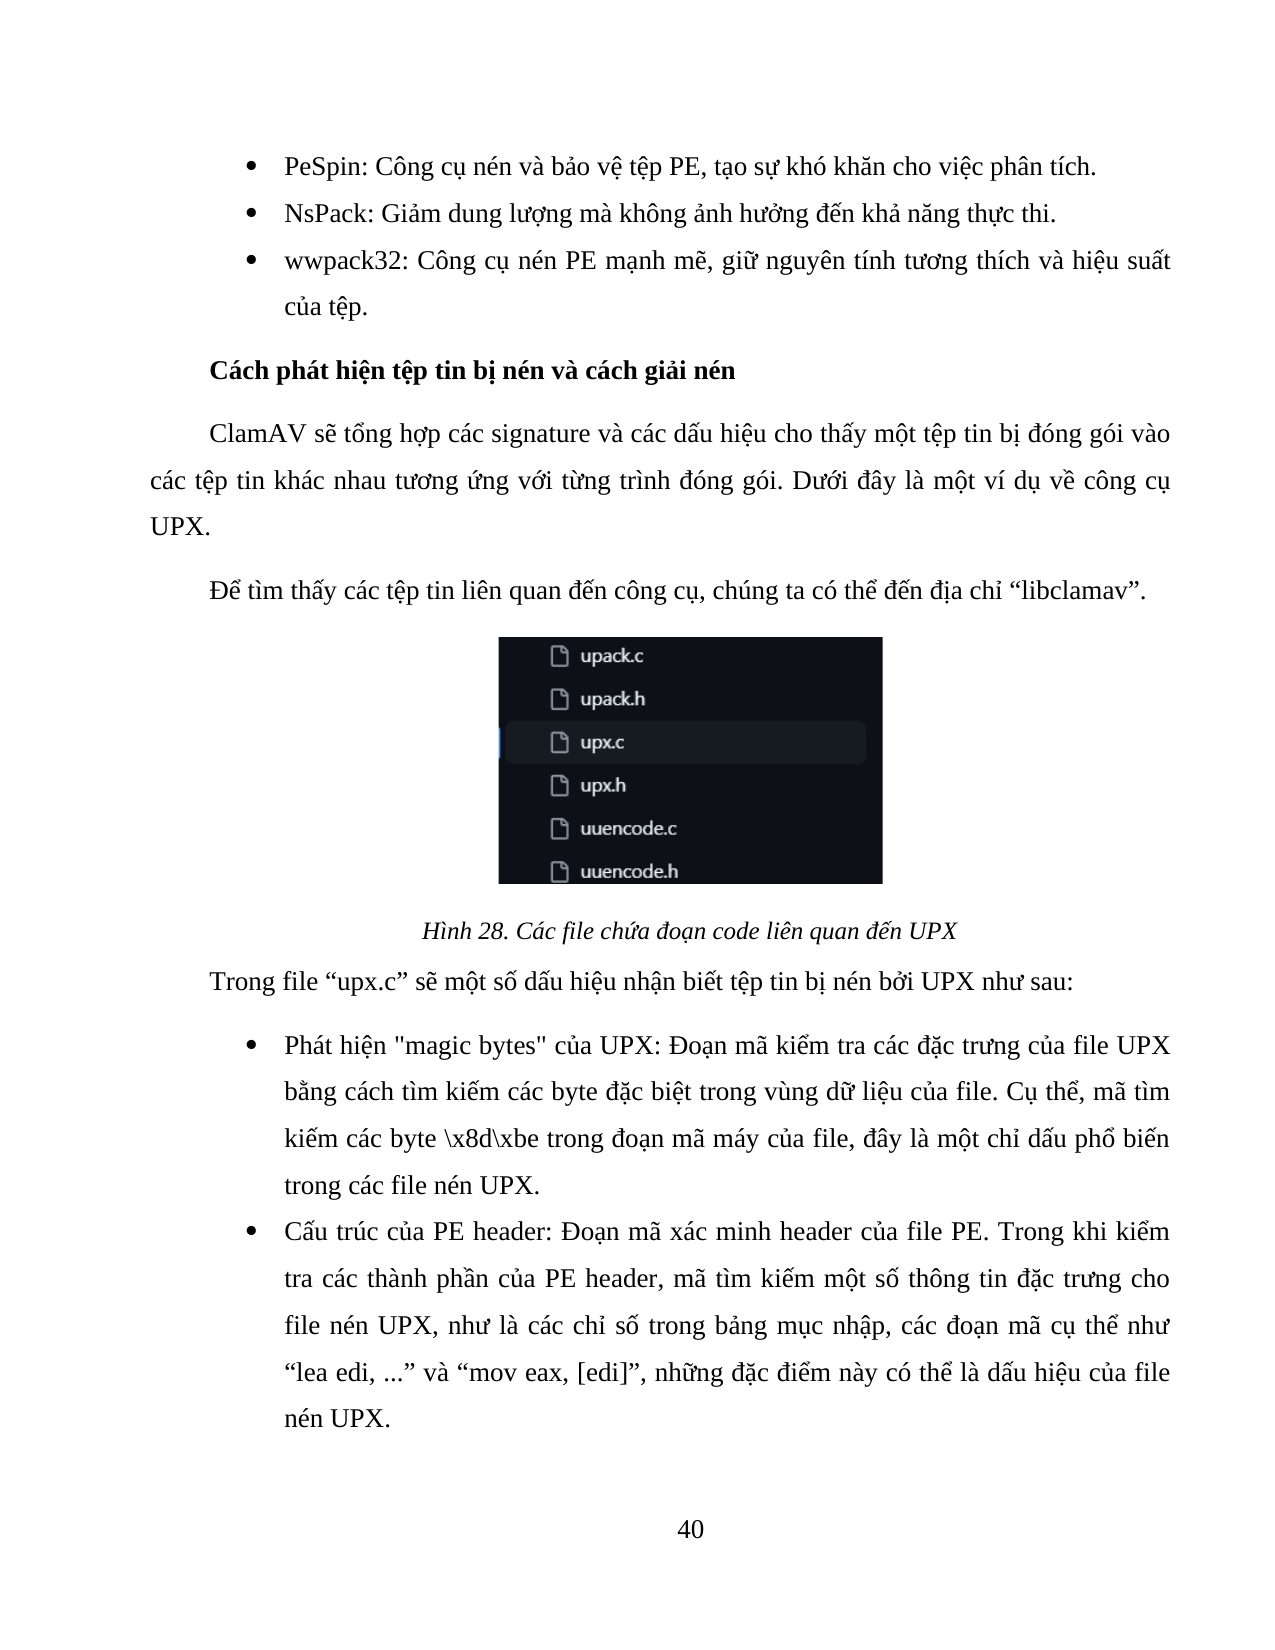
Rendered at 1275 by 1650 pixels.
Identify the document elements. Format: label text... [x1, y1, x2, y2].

list wwpack32: Công cụ nén PE mạnh mẽ, giữ nguyên tính tương thích và hiệu suất của tệp. [247, 244, 1172, 322]
text Trong file “upx.c” sẽ một số dấu hiệu nhận biết tệp tin bị nén bởi UPX như sau: [150, 965, 1172, 997]
list PeSpin: Công cụ nén và bảo vệ tệp PE, tạo sự khó khăn cho việc phân tích. [247, 150, 1172, 181]
picture [498, 637, 883, 884]
text ClamAV sẽ tổng hợp các signature và các dấu hiệu cho thấy một tệp tin bị đóng gói vào các tệp tin khác nhau tương ứng với từng trình đóng gói. Dưới đây là một ví dụ về công cụ UPX. [150, 417, 1172, 542]
text Cách phát hiện tệp tin bị nén và cách giải nén [150, 354, 1172, 385]
list NsPack: Giảm dung lượng mà không ảnh hưởng đến khả năng thực thi. [247, 197, 1172, 228]
list Phát hiện "magic bytes" của UPX: Đoạn mã kiểm tra các đặc trưng của file UPX bằng cách tìm kiếm các byte đặc biệt trong vùng dữ liệu của file. Cụ thể, mã tìm kiếm các byte \x8d\xbe trong đoạn mã máy của file, đây là một chỉ dấu phổ biến trong các file nén UPX. [247, 1029, 1172, 1200]
text Để tìm thấy các tệp tin liên quan đến công cụ, chúng ta có thể đến địa chỉ “libclamav”. [150, 574, 1172, 605]
list Cấu trúc của PE header: Đoạn mã xác minh header của file PE. Trong khi kiểm tra các thành phần của PE header, mã tìm kiếm một số thông tin đặc trưng cho file nén UPX, như là các chỉ số trong bảng mục nhập, các đoạn mã cụ thể như “lea edi, ...” và “mov eax, [edi]”, những đặc điểm này có thể là dấu hiệu của file nén UPX. [247, 1216, 1172, 1433]
